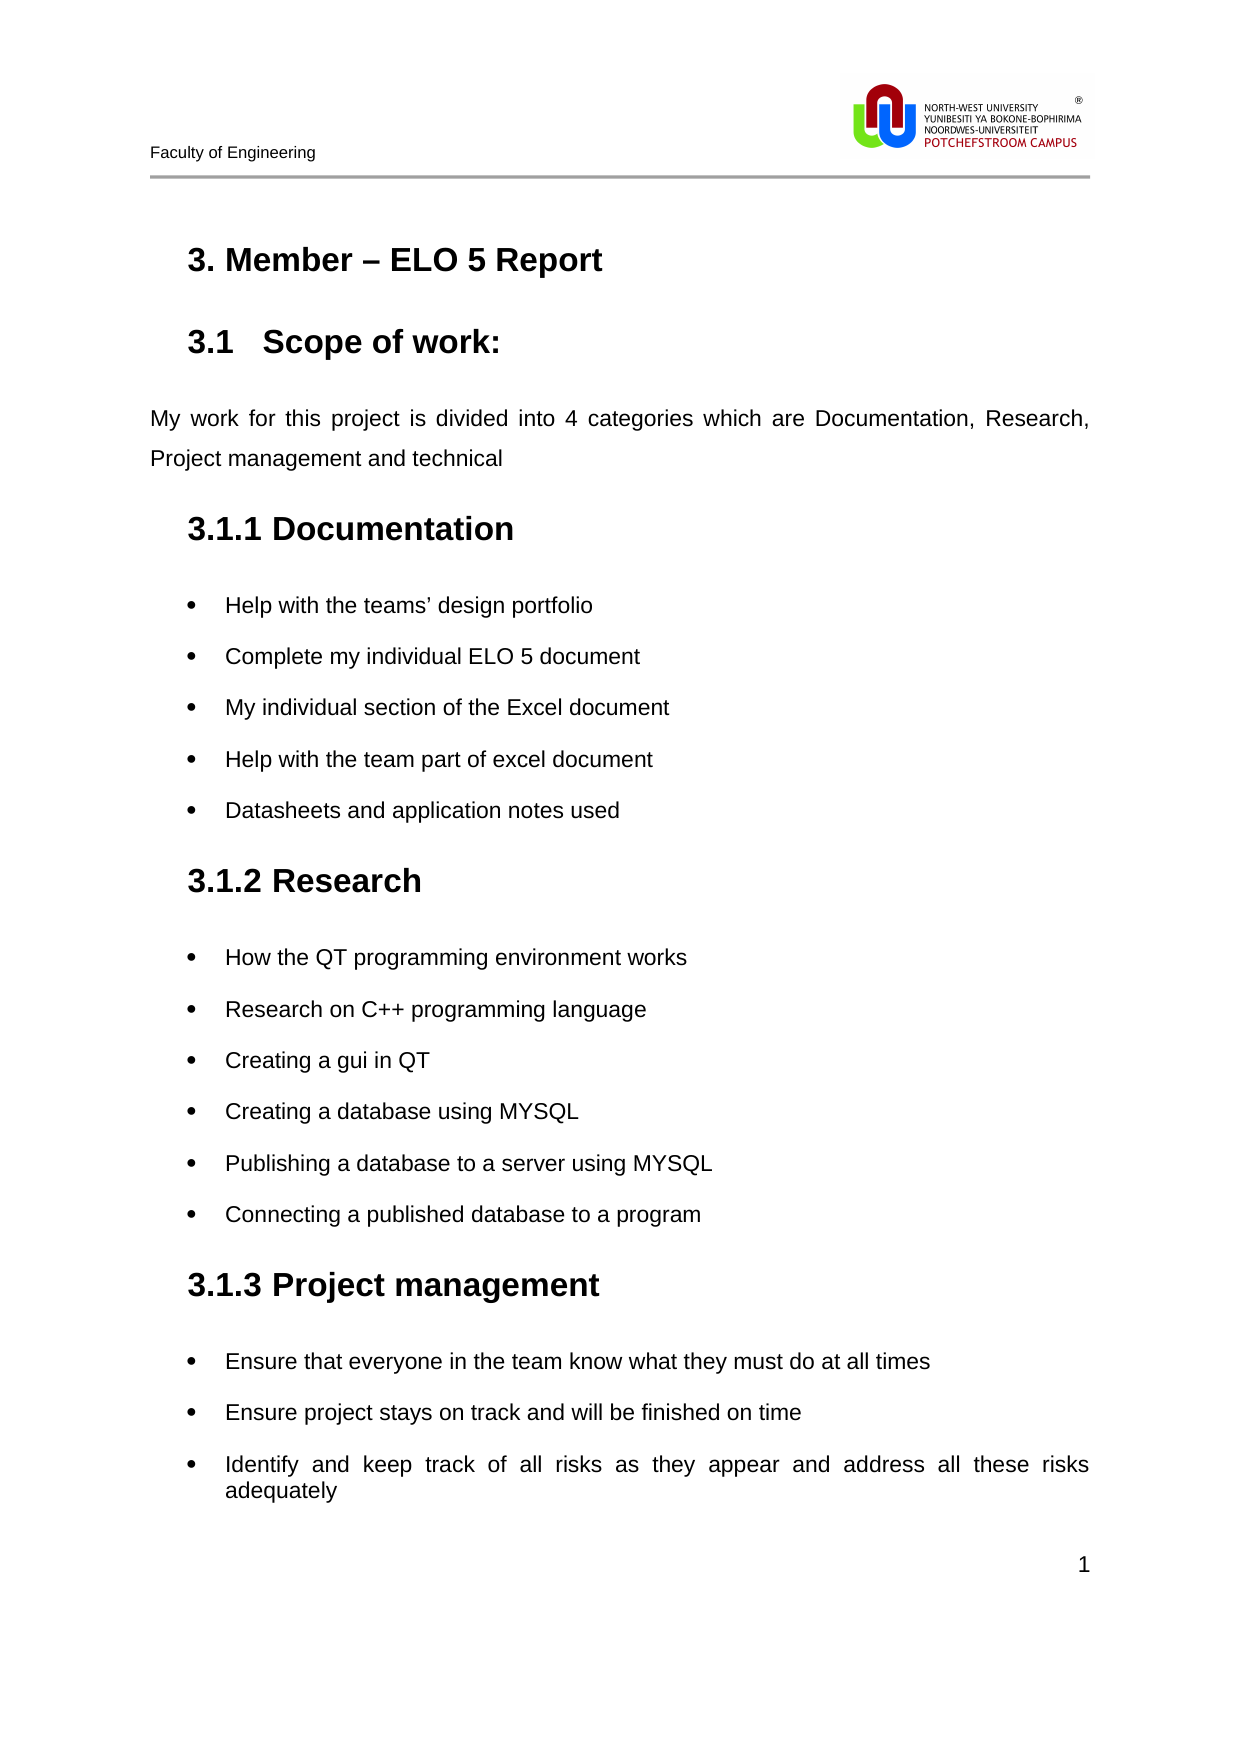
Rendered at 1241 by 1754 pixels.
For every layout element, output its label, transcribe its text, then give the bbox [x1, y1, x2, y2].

text My work for this project is divided into 4 categories which are Documentation, Research, Project management and technical [150, 405, 1090, 471]
subtitle Member – ELO 5 Report [187, 240, 1090, 278]
list Help with the teams’ design portfolio [187, 592, 1090, 618]
list How the QT programming environment works [187, 944, 1090, 971]
list Help with the team part of excel document [187, 746, 1090, 772]
list Connecting a published database to a program [187, 1201, 1090, 1227]
list Research on C++ programming language [187, 996, 1090, 1022]
list My individual section of the Excel document [187, 694, 1090, 721]
picture [840, 73, 1095, 159]
subtitle Documentation [187, 509, 1090, 547]
list Complete my individual ELO 5 document [187, 643, 1090, 669]
subtitle Research [187, 862, 1090, 900]
list Creating a gui in QT [187, 1047, 1090, 1073]
subtitle Scope of work: [187, 322, 1090, 361]
list Ensure project stays on track and will be finished on time [187, 1399, 1090, 1426]
list Datasheets and application notes used [187, 797, 1090, 823]
list Publishing a database to a server using MYSQL [187, 1149, 1090, 1176]
list Creating a database using MYSQL [187, 1098, 1090, 1124]
subtitle Project management [187, 1265, 1090, 1304]
list Identify and keep track of all risks as they appear and address all these risks adequately [187, 1451, 1090, 1503]
list Ensure that everyone in the team know what they must do at all times [187, 1348, 1090, 1374]
